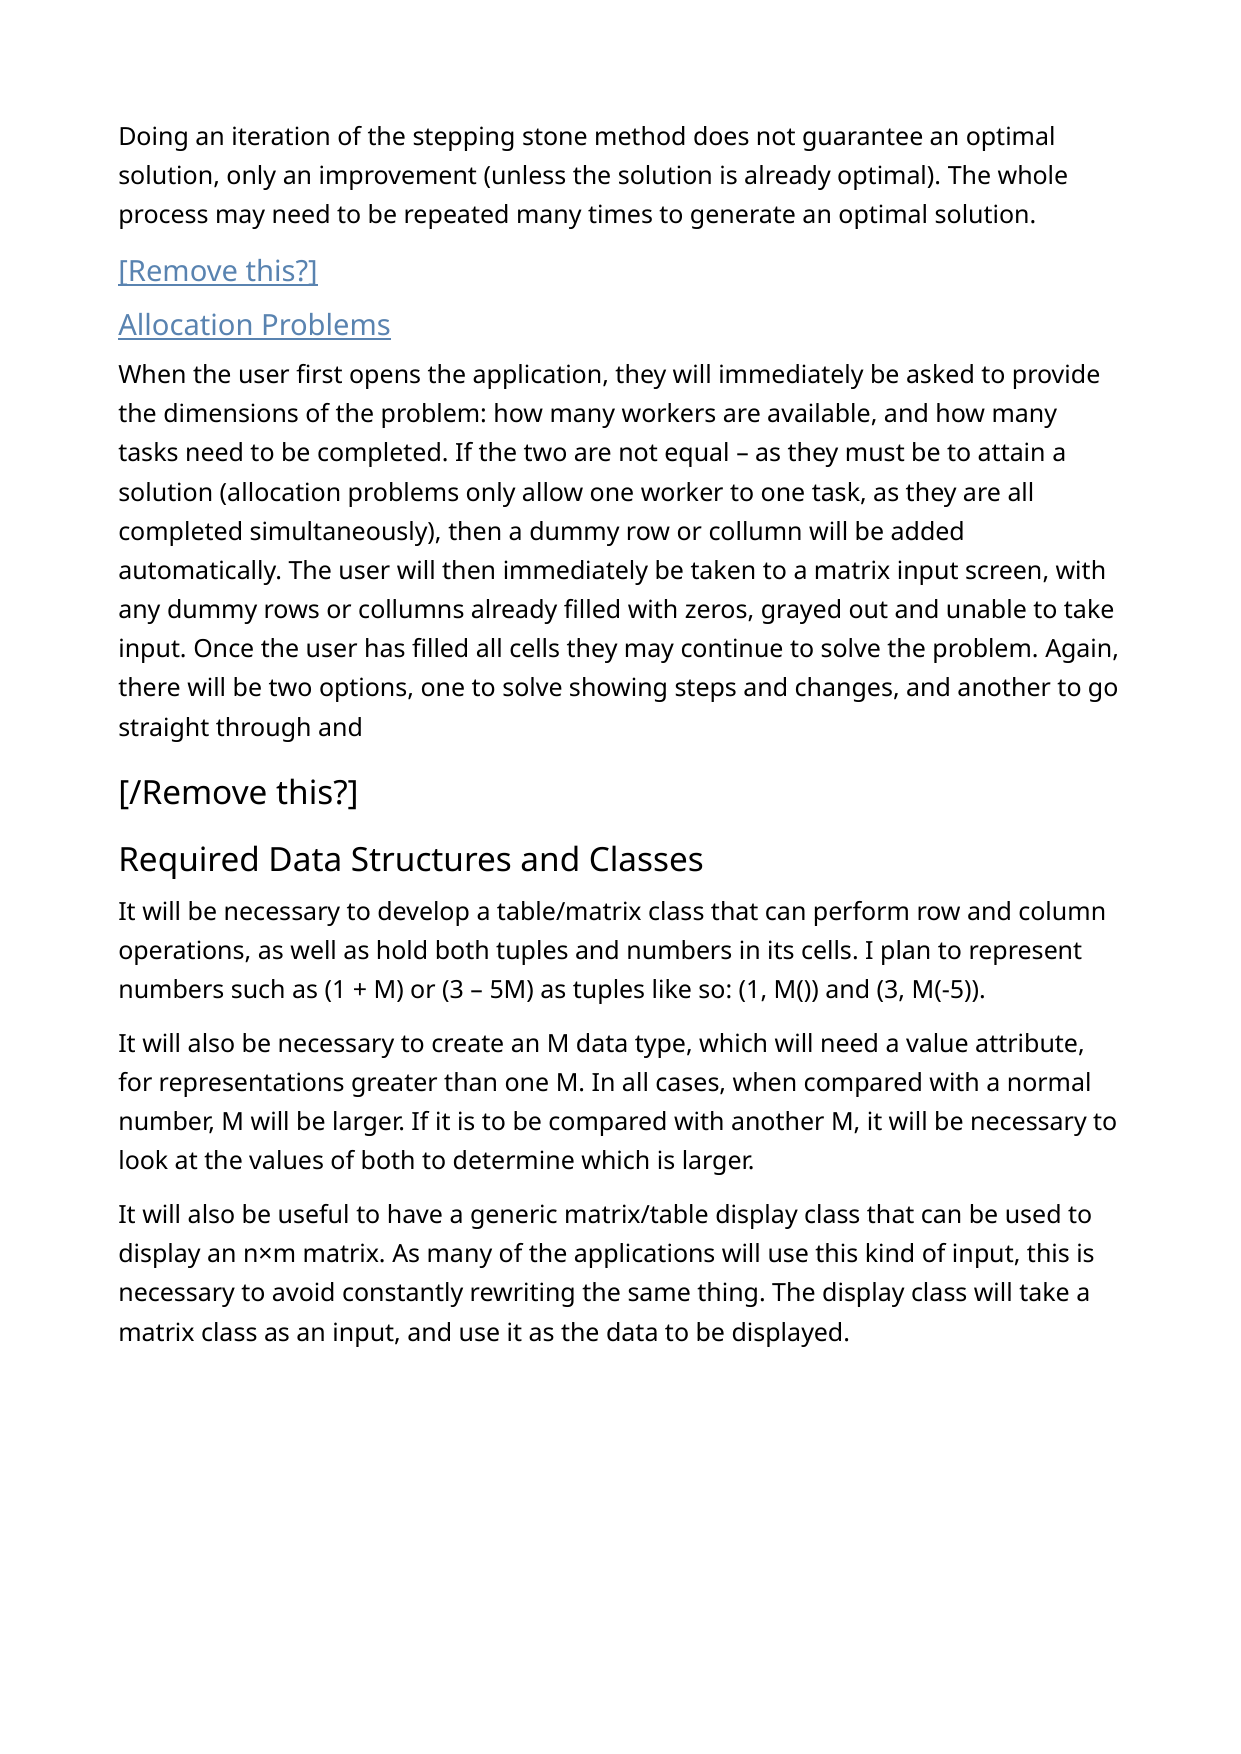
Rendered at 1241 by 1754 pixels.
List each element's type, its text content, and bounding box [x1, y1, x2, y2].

subtitle [Remove this?] [118, 250, 1122, 290]
subtitle Allocation Problems [118, 304, 1122, 344]
subtitle Required Data Structures and Classes [118, 835, 1122, 881]
text It will be necessary to develop a table/matrix class that can perform row and column operations, as well as hold both tuples and numbers in its cells. I plan to represent numbers such as (1 + M) or (3 – 5M) as tuples like so: (1, M()) and (3, M(-5)). [118, 893, 1122, 1006]
text It will also be necessary to create an M data type, which will need a value attribute, for representations greater than one M. In all cases, when compared with a normal number, M will be larger. If it is to be compared with another M, it will be necessary to look at the values of both to determine which is larger. [118, 1025, 1122, 1177]
text It will also be useful to have a generic matrix/table display class that can be used to display an n×m matrix. As many of the applications will use this kind of input, this is necessary to avoid constantly rewriting the same thing. The display class will take a matrix class as an input, and use it as the data to be displayed. [118, 1197, 1122, 1348]
subtitle [/Remove this?] [118, 769, 1122, 814]
text When the user first opens the application, they will immediately be asked to provide the dimensions of the problem: how many workers are available, and how many tasks need to be completed. If the two are not equal – as they must be to attain a solution (allocation problems only allow one worker to one task, as they are all completed simultaneously), then a dummy row or collumn will be added automatically. The user will then immediately be taken to a matrix input screen, with any dummy rows or collumns already filled with zeros, grayed out and unable to take input. Once the user has filled all cells they may continue to solve the problem. Again, there will be two options, one to solve showing steps and changes, and another to go straight through and [118, 357, 1122, 743]
text Doing an iteration of the stepping stone method does not guarantee an optimal solution, only an improvement (unless the solution is already optimal). The whole process may need to be repeated many times to generate an optimal solution. [118, 118, 1122, 231]
